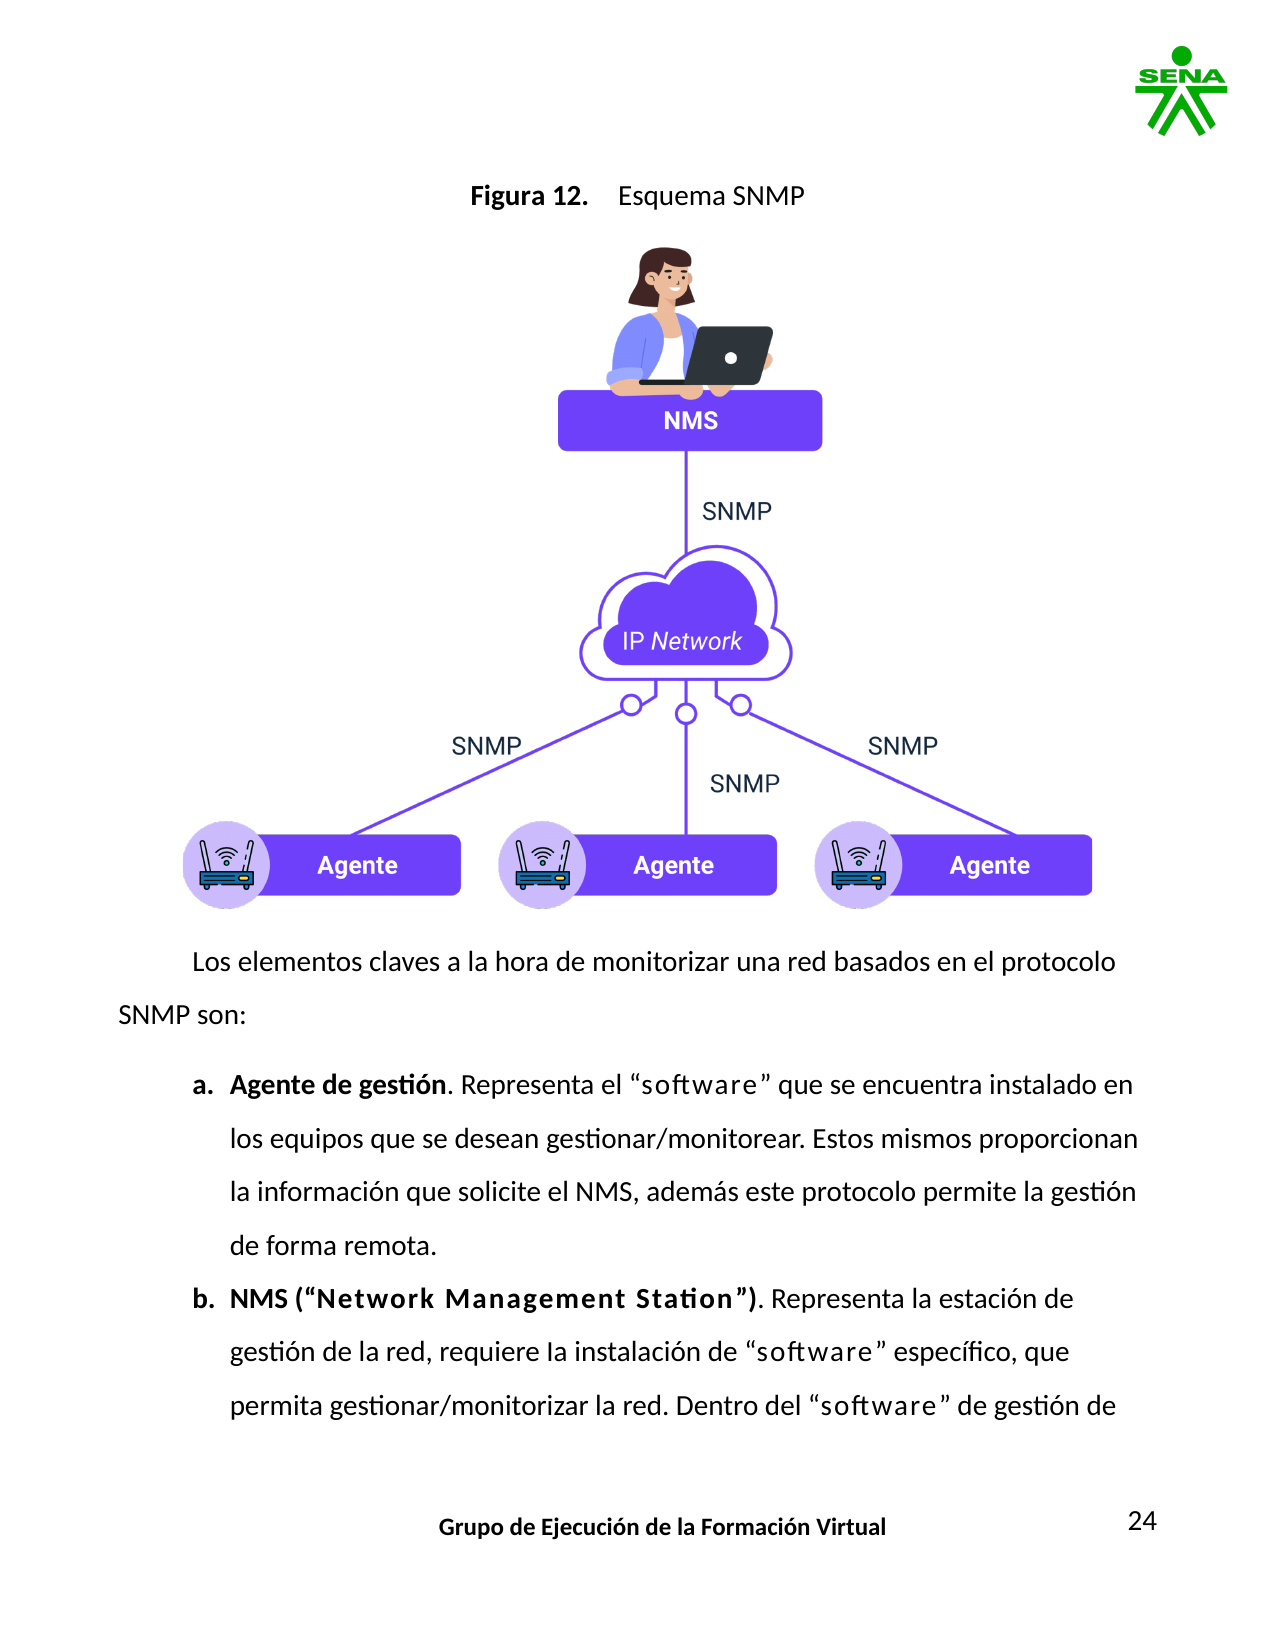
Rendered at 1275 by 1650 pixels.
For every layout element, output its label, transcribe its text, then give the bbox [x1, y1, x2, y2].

text Los elementos claves a la hora de monitorizar una red basados en el protocolo SNMP son: [118, 943, 1157, 1032]
list Agente de gestión. Representa el “software” que se encuentra instalado en los equipos que se desean gestionar/monitorear. Estos mismos proporcionan la información que solicite el NMS, además este protocolo permite la gestión de forma remota. [192, 1066, 1157, 1262]
text Esquema SNMP [118, 177, 1157, 213]
picture [182, 247, 1093, 909]
picture [1135, 46, 1228, 136]
